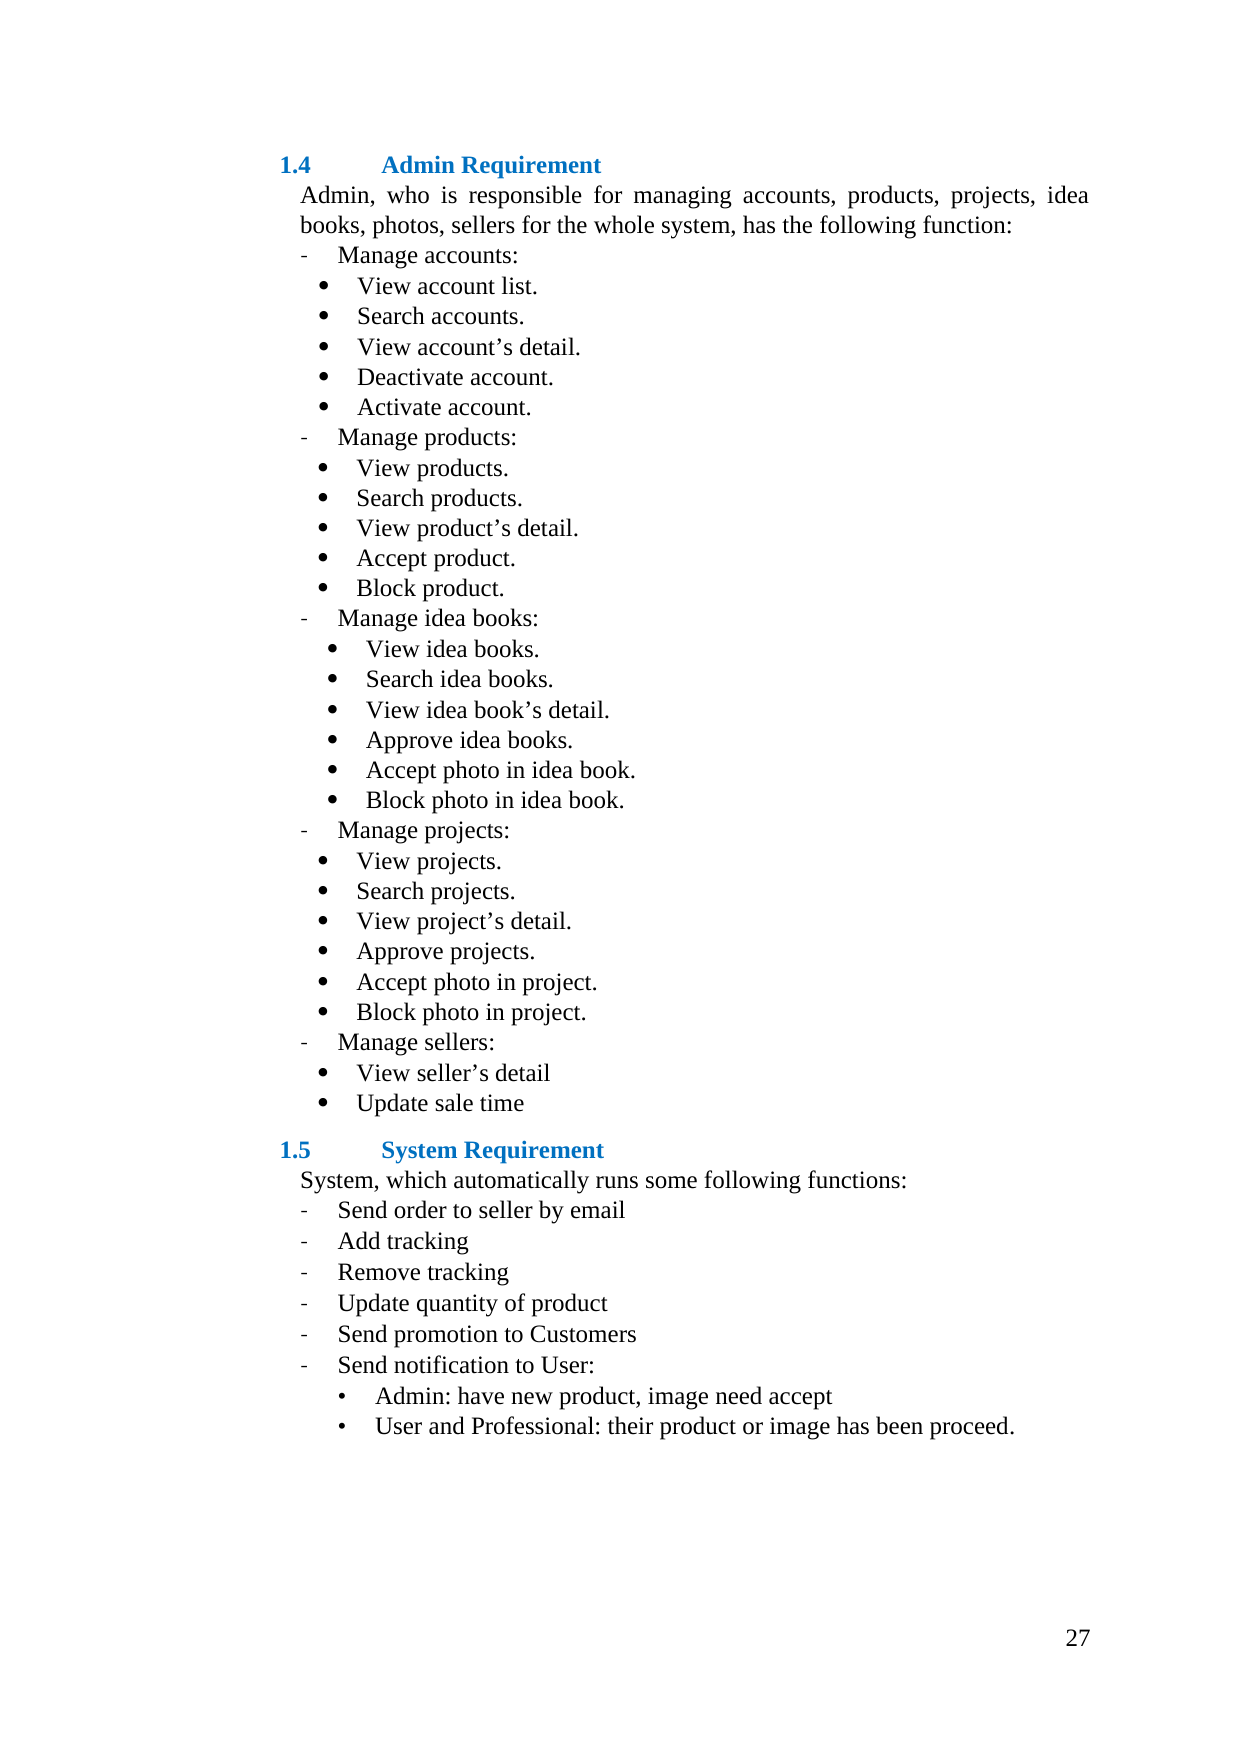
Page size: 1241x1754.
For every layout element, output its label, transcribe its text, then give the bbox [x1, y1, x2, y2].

text • Admin: have new product, image need accept [337, 1381, 1090, 1410]
list View account’s detail. [319, 332, 1090, 360]
list Manage sellers: [300, 1027, 1090, 1056]
list Update quantity of product [300, 1288, 1090, 1318]
subtitle System Requirement [244, 1135, 1090, 1163]
list View account list. [319, 271, 1090, 300]
list Accept product. [319, 543, 1090, 572]
text System, which automatically runs some following functions: [300, 1165, 1090, 1193]
list Block photo in project. [319, 997, 1090, 1025]
list View seller’s detail [319, 1058, 1090, 1087]
list User and Professional: their product or image has been proceed. [337, 1411, 1090, 1440]
list View products. [319, 453, 1090, 482]
list Accept photo in idea book. [328, 755, 1090, 784]
list View idea books. [328, 634, 1090, 663]
list Search accounts. [319, 301, 1090, 330]
list Accept photo in project. [319, 967, 1090, 995]
list Remove tracking [300, 1257, 1090, 1287]
list Manage idea books: [300, 603, 1090, 633]
list Search idea books. [328, 664, 1090, 693]
text Admin, who is responsible for managing accounts, products, projects, idea books, photos, sellers for the whole system, has the following function: [300, 180, 1090, 239]
list Update sale time [319, 1088, 1090, 1117]
list Block product. [319, 573, 1090, 602]
list Search products. [319, 483, 1090, 512]
list Send promotion to Customers [300, 1319, 1090, 1349]
list Send notification to User: [300, 1350, 1090, 1380]
list Search projects. [319, 876, 1090, 905]
list View product’s detail. [319, 513, 1090, 542]
list View project’s detail. [319, 906, 1090, 935]
list Approve idea books. [328, 725, 1090, 753]
list Manage accounts: [300, 240, 1090, 270]
list Manage projects: [300, 815, 1090, 845]
list Send order to seller by email [300, 1195, 1090, 1224]
list Block photo in idea book. [328, 785, 1090, 814]
subtitle Admin Requirement [244, 150, 1090, 179]
list Manage products: [300, 422, 1090, 451]
list Activate account. [319, 392, 1090, 421]
list Deactivate account. [319, 362, 1090, 390]
list Add tracking [300, 1226, 1090, 1256]
list Approve projects. [319, 936, 1090, 965]
list View idea book’s detail. [328, 695, 1090, 723]
list View projects. [319, 846, 1090, 875]
